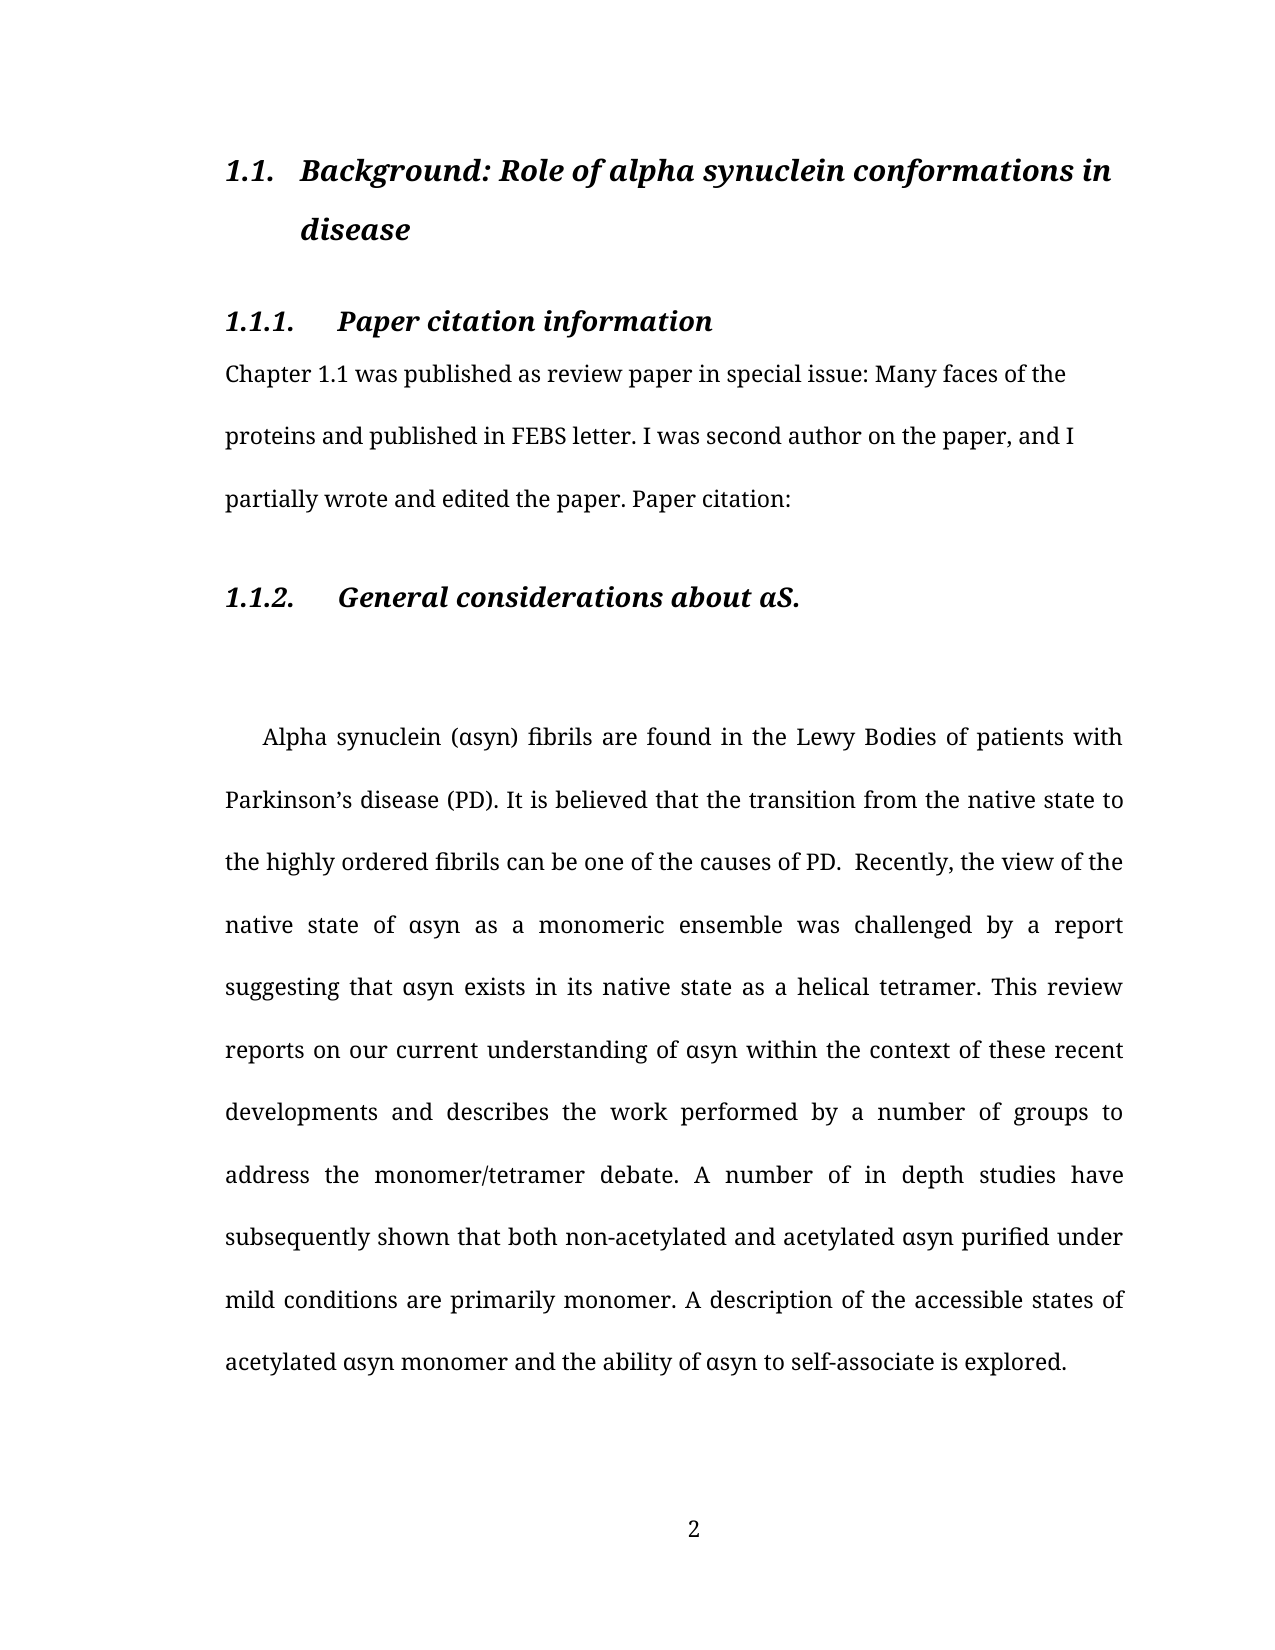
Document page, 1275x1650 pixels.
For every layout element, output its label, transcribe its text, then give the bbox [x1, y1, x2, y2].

subtitle General considerations about αS. [225, 578, 1125, 615]
text Chapter 1.1 was published as review paper in special issue: Many faces of the proteins and published in FEBS letter. I was second author on the paper, and I partially wrote and edited the paper. Paper citation: [225, 358, 1125, 514]
subtitle Paper citation information [225, 302, 1125, 339]
text Alpha synuclein (αsyn) fibrils are found in the Lewy Bodies of patients with Parkinson’s disease (PD). It is believed that the transition from the native state to the highly ordered fibrils can be one of the causes of PD. Recently, the view of the native state of αsyn as a monomeric ensemble was challenged by a report suggesting that αsyn exists in its native state as a helical tetramer. This review reports on our current understanding of αsyn within the context of these recent developments and describes the work performed by a number of groups to address the monomer/tetramer debate. A number of in depth studies have subsequently shown that both non-acetylated and acetylated αsyn purified under mild conditions are primarily monomer. A description of the accessible states of acetylated αsyn monomer and the ability of αsyn to self-associate is explored. [225, 721, 1125, 1377]
subtitle Background: Role of alpha synuclein conformations in disease [225, 150, 1125, 249]
